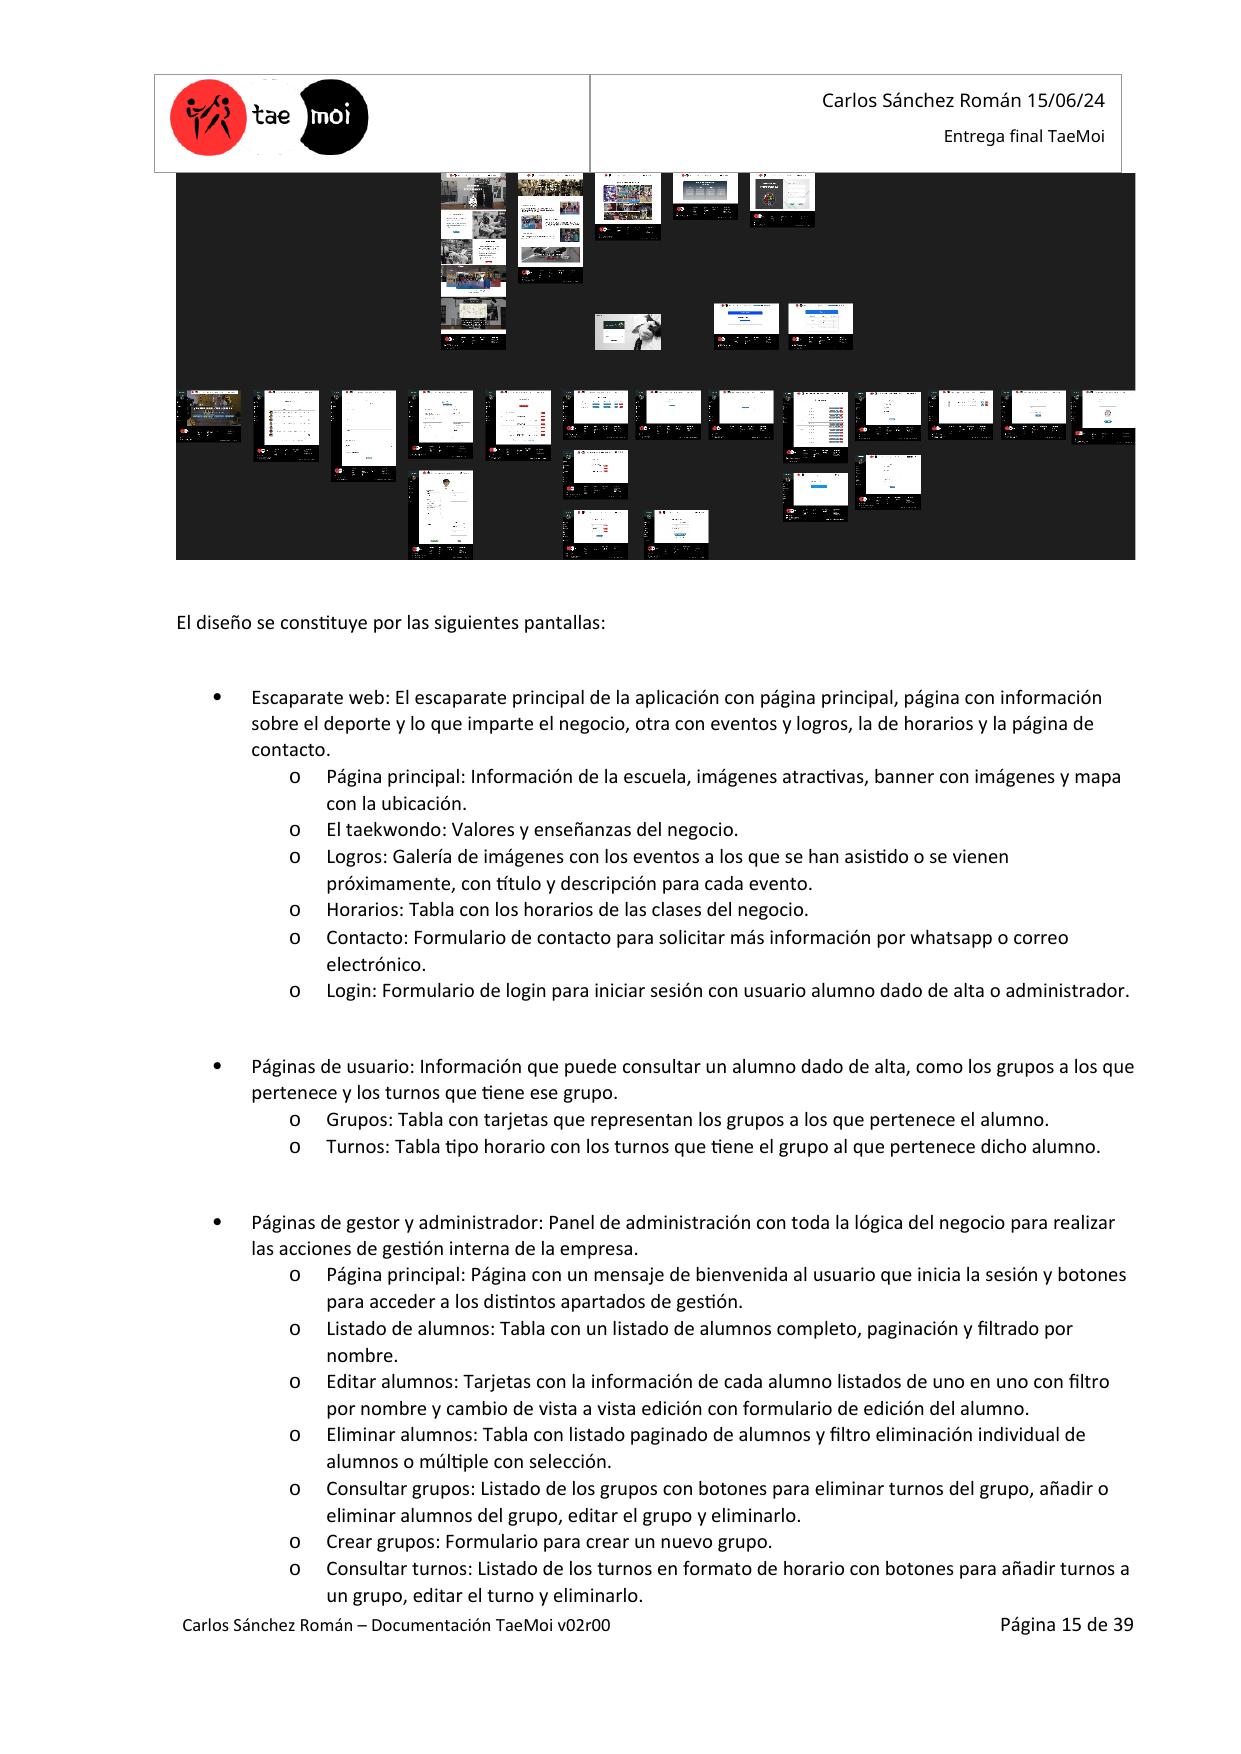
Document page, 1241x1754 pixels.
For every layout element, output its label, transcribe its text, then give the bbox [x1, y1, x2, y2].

list Eliminar alumnos: Tabla con listado paginado de alumnos y filtro eliminación individual de alumnos o múltiple con selección. [289, 1421, 1139, 1474]
list Consultar turnos: Listado de los turnos en formato de horario con botones para añadir turnos a un grupo, editar el turno y eliminarlo. [289, 1555, 1139, 1608]
list Grupos: Tabla con tarjetas que representan los grupos a los que pertenece el alumno. [289, 1106, 1139, 1132]
text El diseño se constituye por las siguientes pantallas: [176, 609, 1139, 634]
list Logros: Galería de imágenes con los eventos a los que se han asistido o se vienen próximamente, con título y descripción para cada evento. [289, 843, 1139, 896]
list Páginas de gestor y administrador: Panel de administración con toda la lógica del negocio para realizar las acciones de gestión interna de la empresa. [214, 1209, 1139, 1261]
list Editar alumnos: Tarjetas con la información de cada alumno listados de uno en uno con filtro por nombre y cambio de vista a vista edición con formulario de edición del alumno. [289, 1368, 1139, 1421]
picture [176, 173, 1136, 560]
list Consultar grupos: Listado de los grupos con botones para eliminar turnos del grupo, añadir o eliminar alumnos del grupo, editar el grupo y eliminarlo. [289, 1475, 1139, 1527]
list Crear grupos: Formulario para crear un nuevo grupo. [289, 1528, 1139, 1554]
list Contacto: Formulario de contacto para solicitar más información por whatsapp o correo electrónico. [289, 924, 1139, 976]
list Página principal: Página con un mensaje de bienvenida al usuario que inicia la sesión y botones para acceder a los distintos apartados de gestión. [289, 1261, 1139, 1314]
list Turnos: Tabla tipo horario con los turnos que tiene el grupo al que pertenece dicho alumno. [289, 1133, 1139, 1159]
picture [165, 75, 372, 159]
list Listado de alumnos: Tabla con un listado de alumnos completo, paginación y filtrado por nombre. [289, 1315, 1139, 1367]
list Escaparate web: El escaparate principal de la aplicación con página principal, página con información sobre el deporte y lo que imparte el negocio, otra con eventos y logros, la de horarios y la página de contacto. [214, 684, 1139, 762]
list Horarios: Tabla con los horarios de las clases del negocio. [289, 897, 1139, 923]
list Login: Formulario de login para iniciar sesión con usuario alumno dado de alta o administrador. [289, 977, 1139, 1004]
list El taekwondo: Valores y enseñanzas del negocio. [289, 816, 1139, 843]
list Páginas de usuario: Información que puede consultar un alumno dado de alta, como los grupos a los que pertenece y los turnos que tiene ese grupo. [214, 1053, 1139, 1105]
list Página principal: Información de la escuela, imágenes atractivas, banner con imágenes y mapa con la ubicación. [289, 763, 1139, 815]
